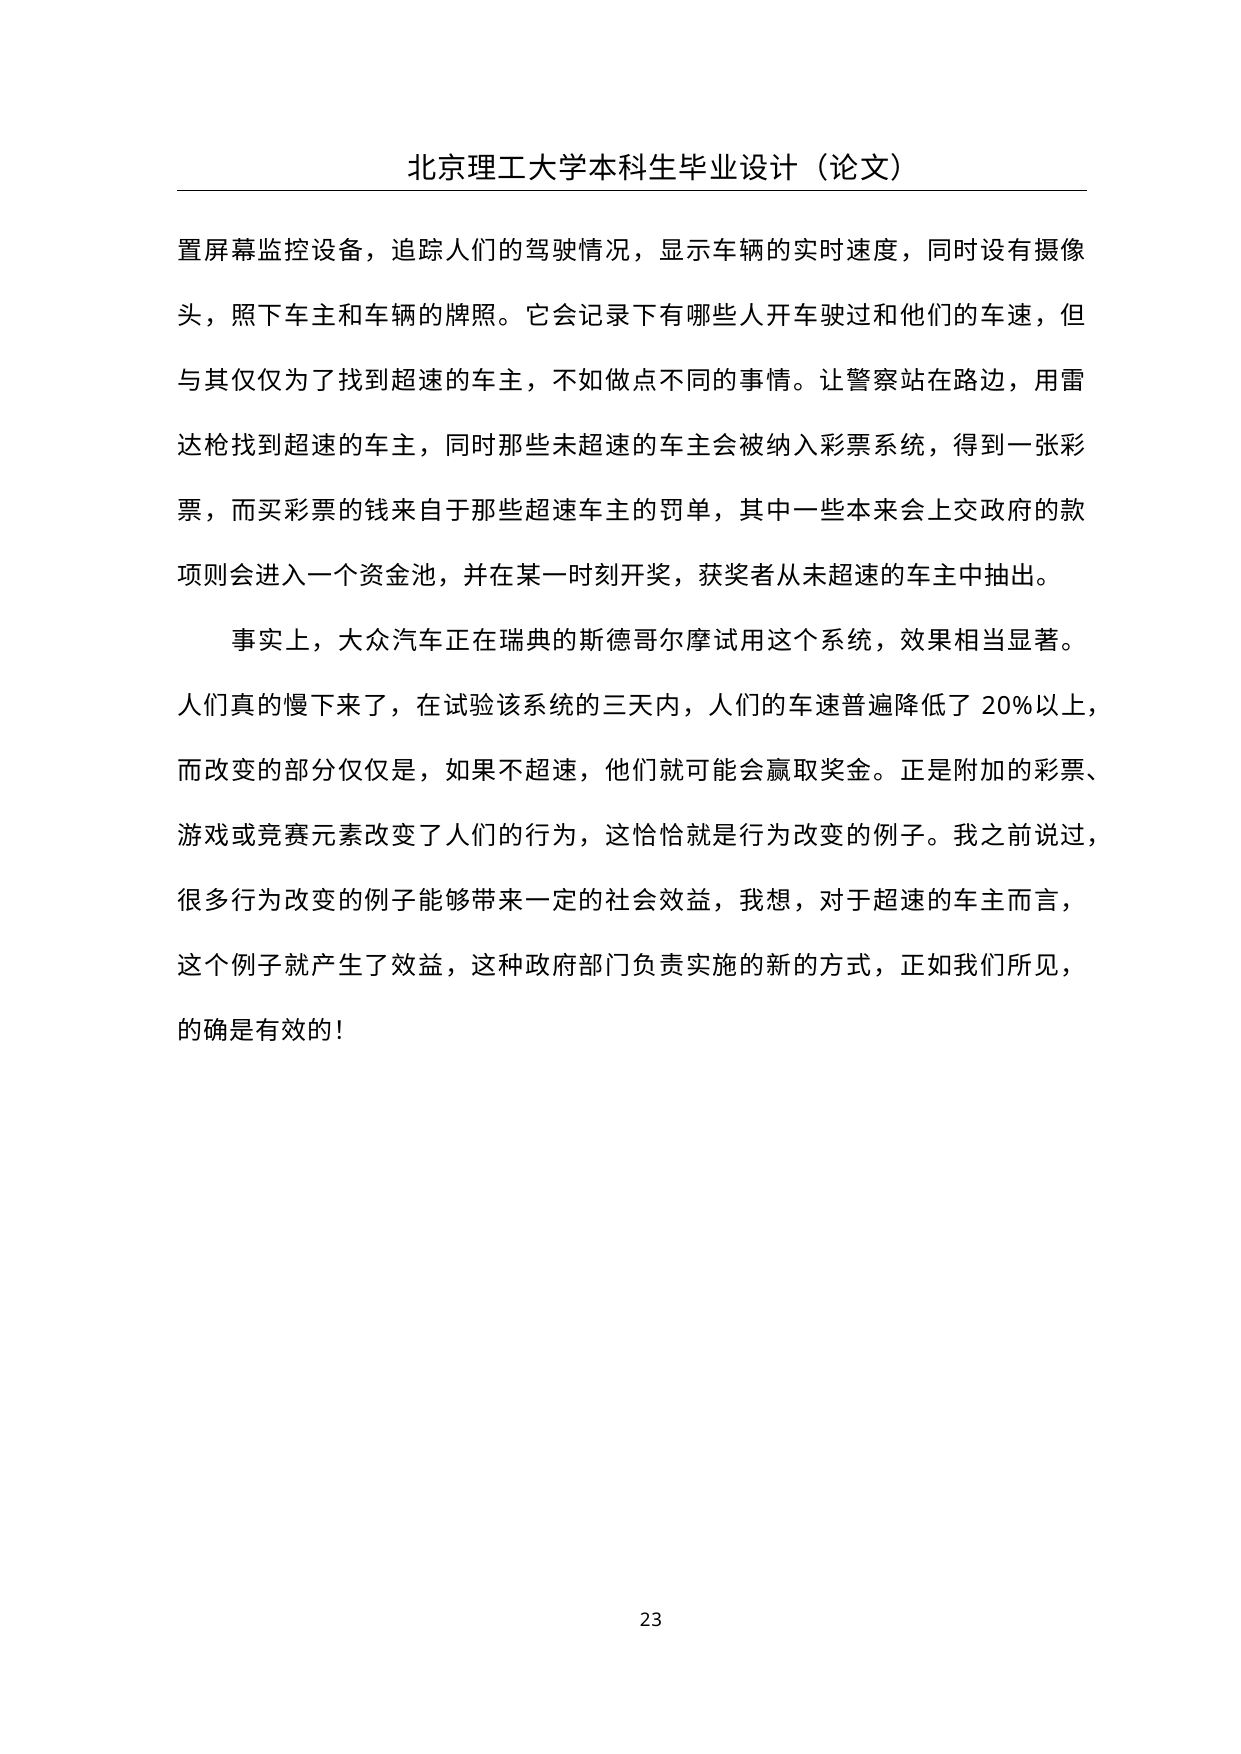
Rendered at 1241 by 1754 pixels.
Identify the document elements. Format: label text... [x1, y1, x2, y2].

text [177, 216, 1087, 606]
text 事实上，大众汽车正在瑞典的斯德哥尔摩试用这个系统，效果相当显著。人们真的慢下来了，在试验该系统的三天内，人们的车速普遍降低了20%以上，而改变的部分仅仅是，如果不超速，他们就可能会赢取奖金。正是附加的彩票、游戏或竞赛元素改变了人们的行为，这恰恰就是行为改变的例子。我之前说过，很多行为改变的例子能够带来一定的社会效益，我想，对于超速的车主而言，这个例子就产生了效益，这种政府部门负责实施的新的方式，正如我们所见，的确是有效的！ [177, 606, 1087, 1061]
